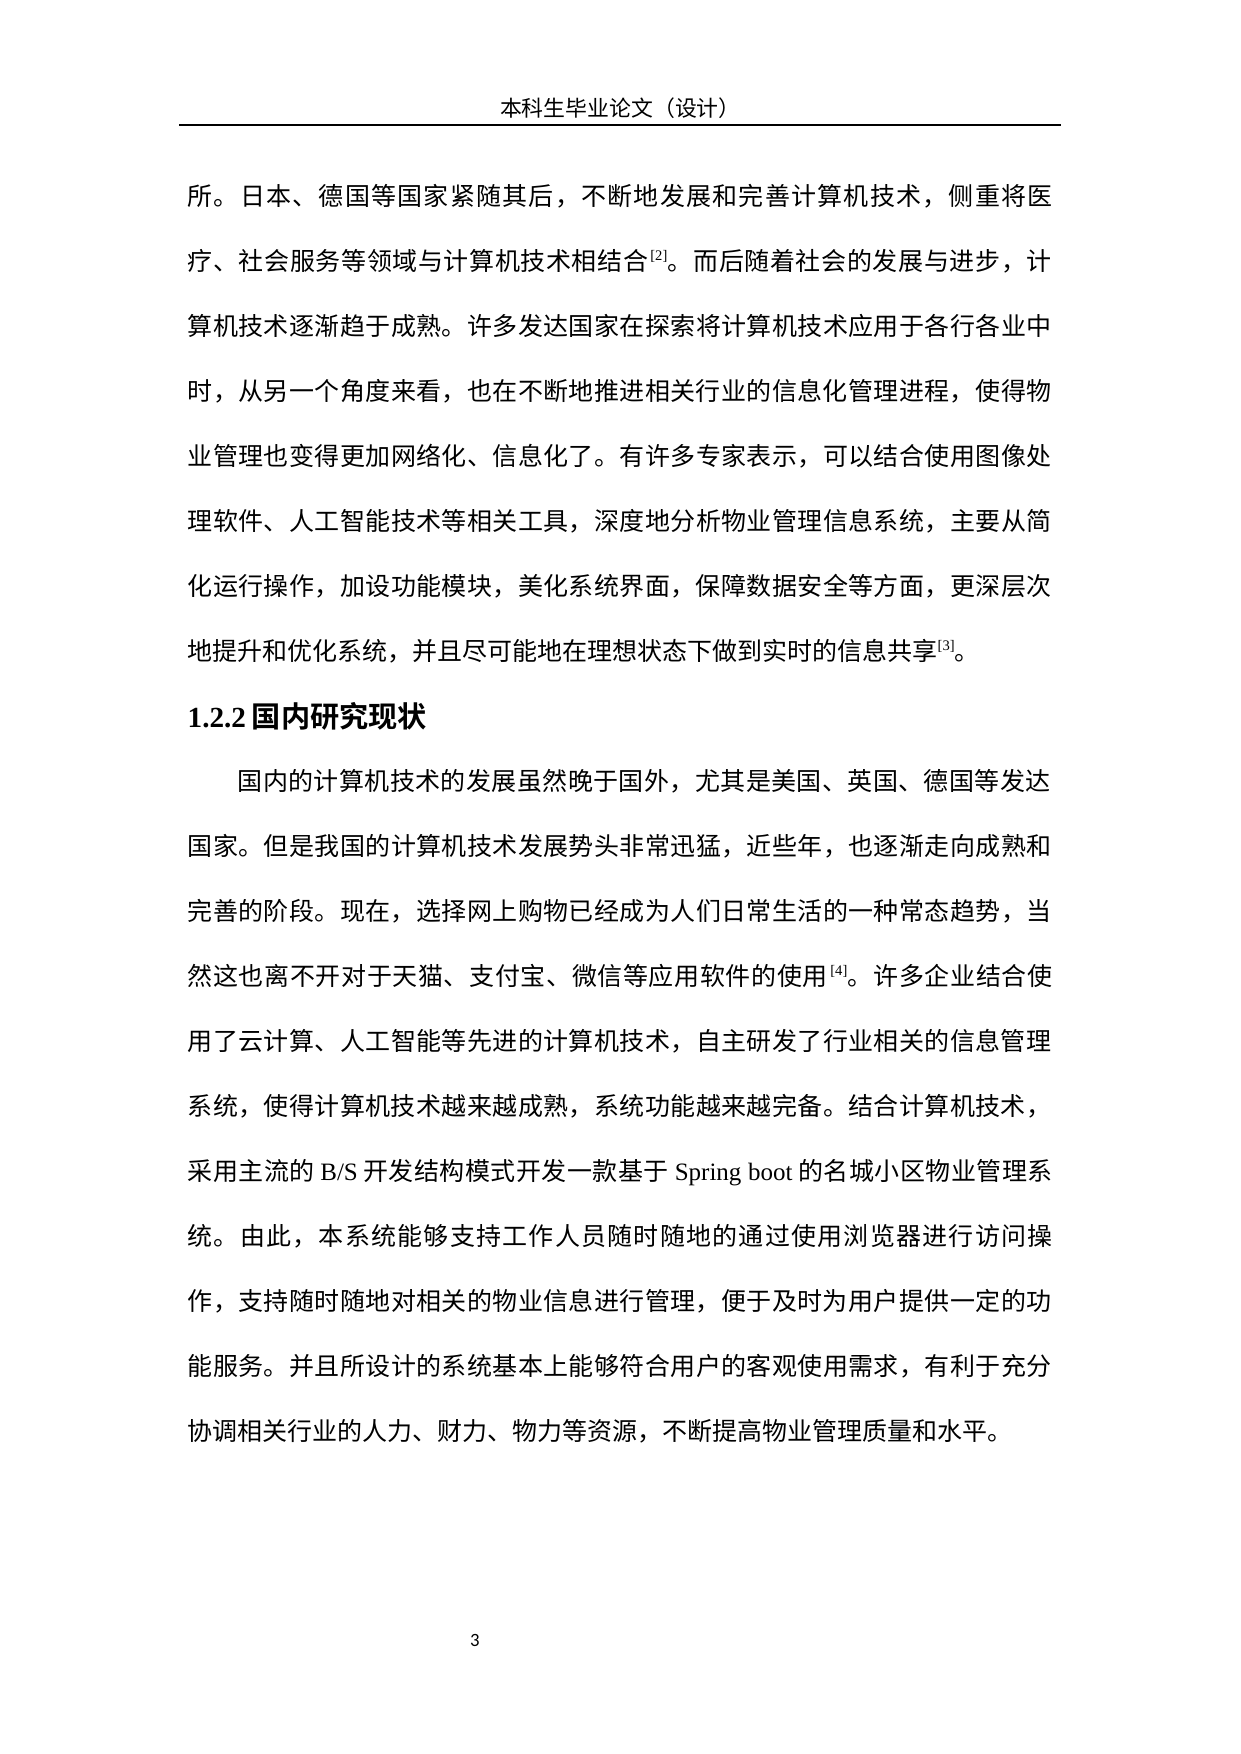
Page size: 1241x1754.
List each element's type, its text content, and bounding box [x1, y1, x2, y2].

text 国内的计算机技术的发展虽然晚于国外，尤其是美国、英国、德国等发达国家。但是我国的计算机技术发展势头非常迅猛，近些年，也逐渐走向成熟和完善的阶段。现在，选择网上购物已经成为人们日常生活的一种常态趋势，当然这也离不开对于天猫、支付宝、微信等应用软件的使用[4]。许多企业结合使用了云计算、人工智能等先进的计算机技术，自主研发了行业相关的信息管理系统，使得计算机技术越来越成熟，系统功能越来越完备。结合计算机技术，采用主流的B/S开发结构模式开发一款基于Spring boot的名城小区物业管理系统。由此，本系统能够支持工作人员随时随地的通过使用浏览器进行访问操作，支持随时随地对相关的物业信息进行管理，便于及时为用户提供一定的功能服务。并且所设计的系统基本上能够符合用户的客观使用需求，有利于充分协调相关行业的人力、财力、物力等资源，不断提高物业管理质量和水平。 [187, 747, 1053, 1462]
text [187, 162, 1053, 682]
subtitle 1.2.2国内研究现状 [187, 682, 1053, 747]
